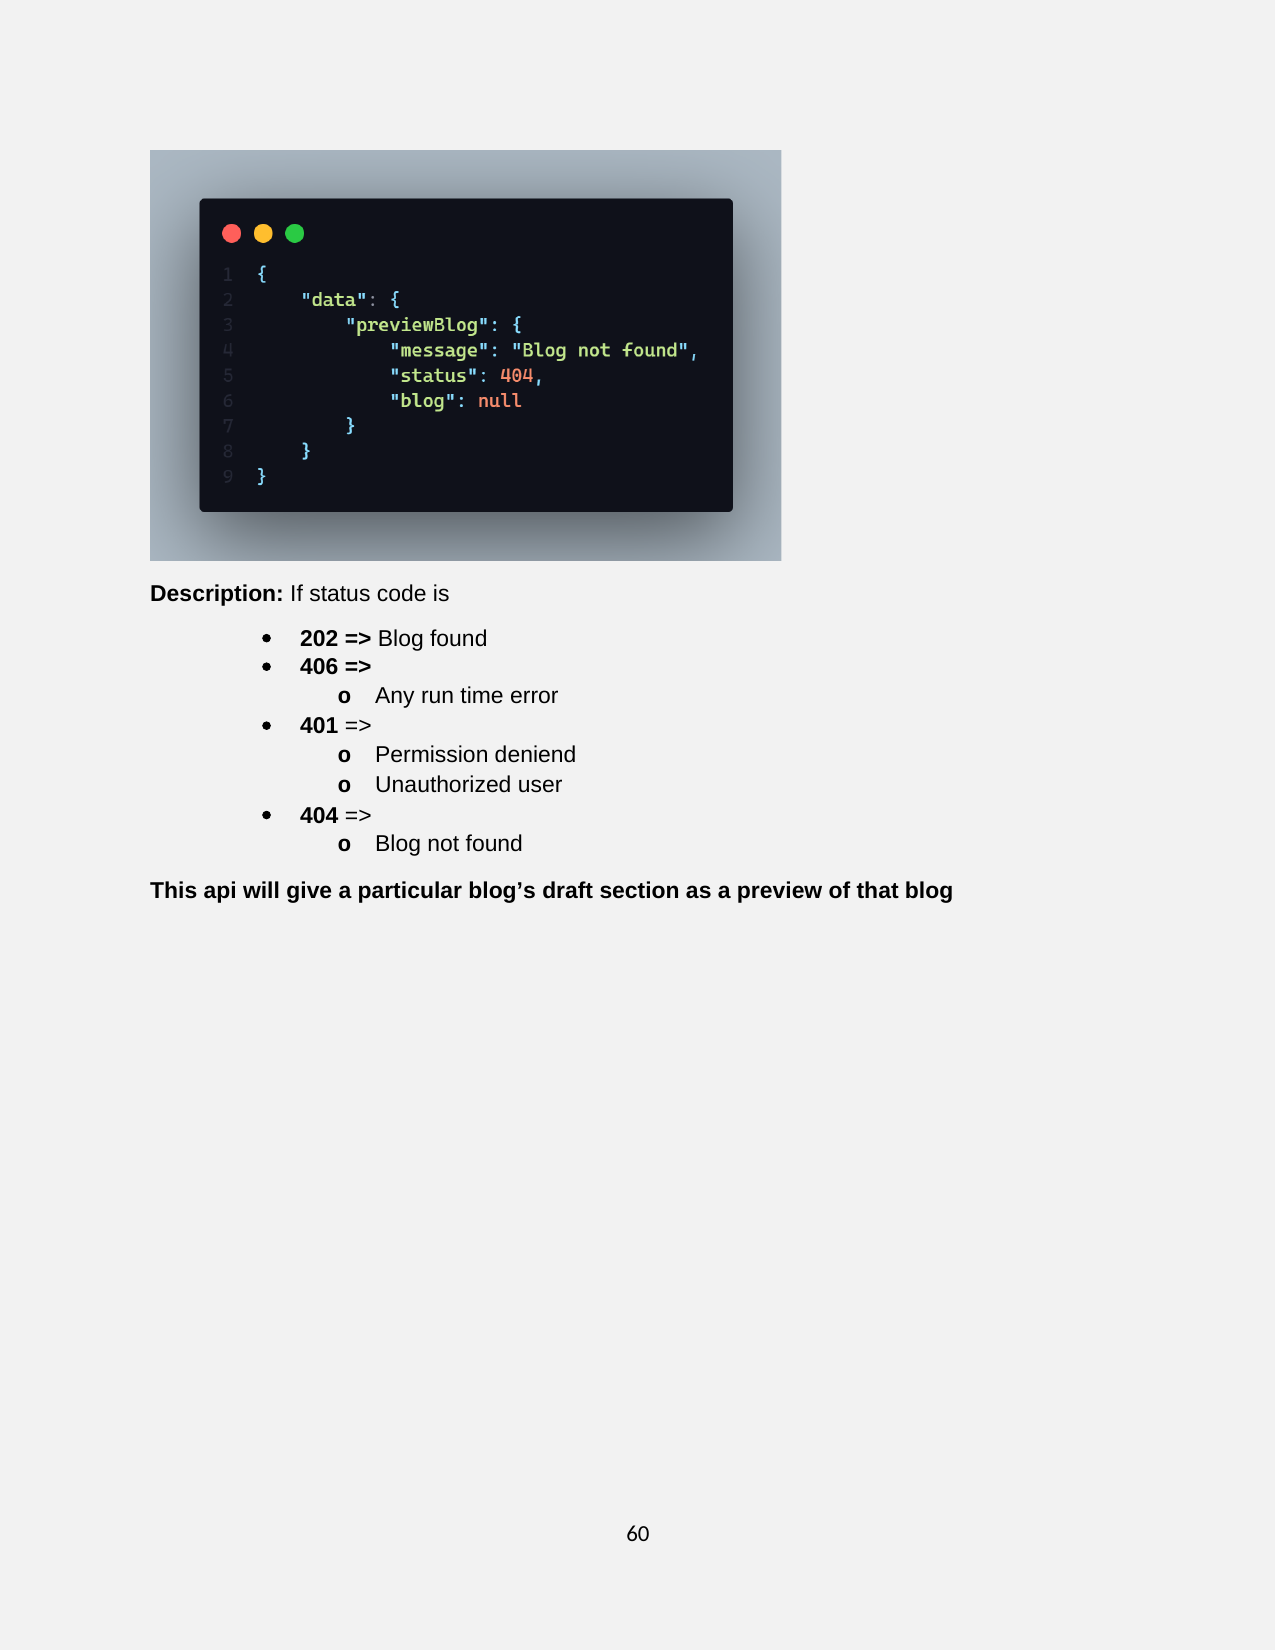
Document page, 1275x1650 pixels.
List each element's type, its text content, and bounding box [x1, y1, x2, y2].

picture [150, 150, 782, 561]
list Blog not found [337, 830, 1125, 858]
list 406 => [262, 653, 1125, 679]
list 401 => [262, 712, 1125, 738]
text This api will give a particular blog’s draft section as a preview of that blog [150, 877, 1125, 904]
list 202 => Blog found [262, 625, 1125, 651]
list Permission deniend [337, 741, 1125, 769]
list 404 => [262, 802, 1125, 828]
text Description: If status code is [150, 580, 1125, 606]
list Unauthorized user [337, 771, 1125, 799]
list Any run time error [337, 682, 1125, 710]
